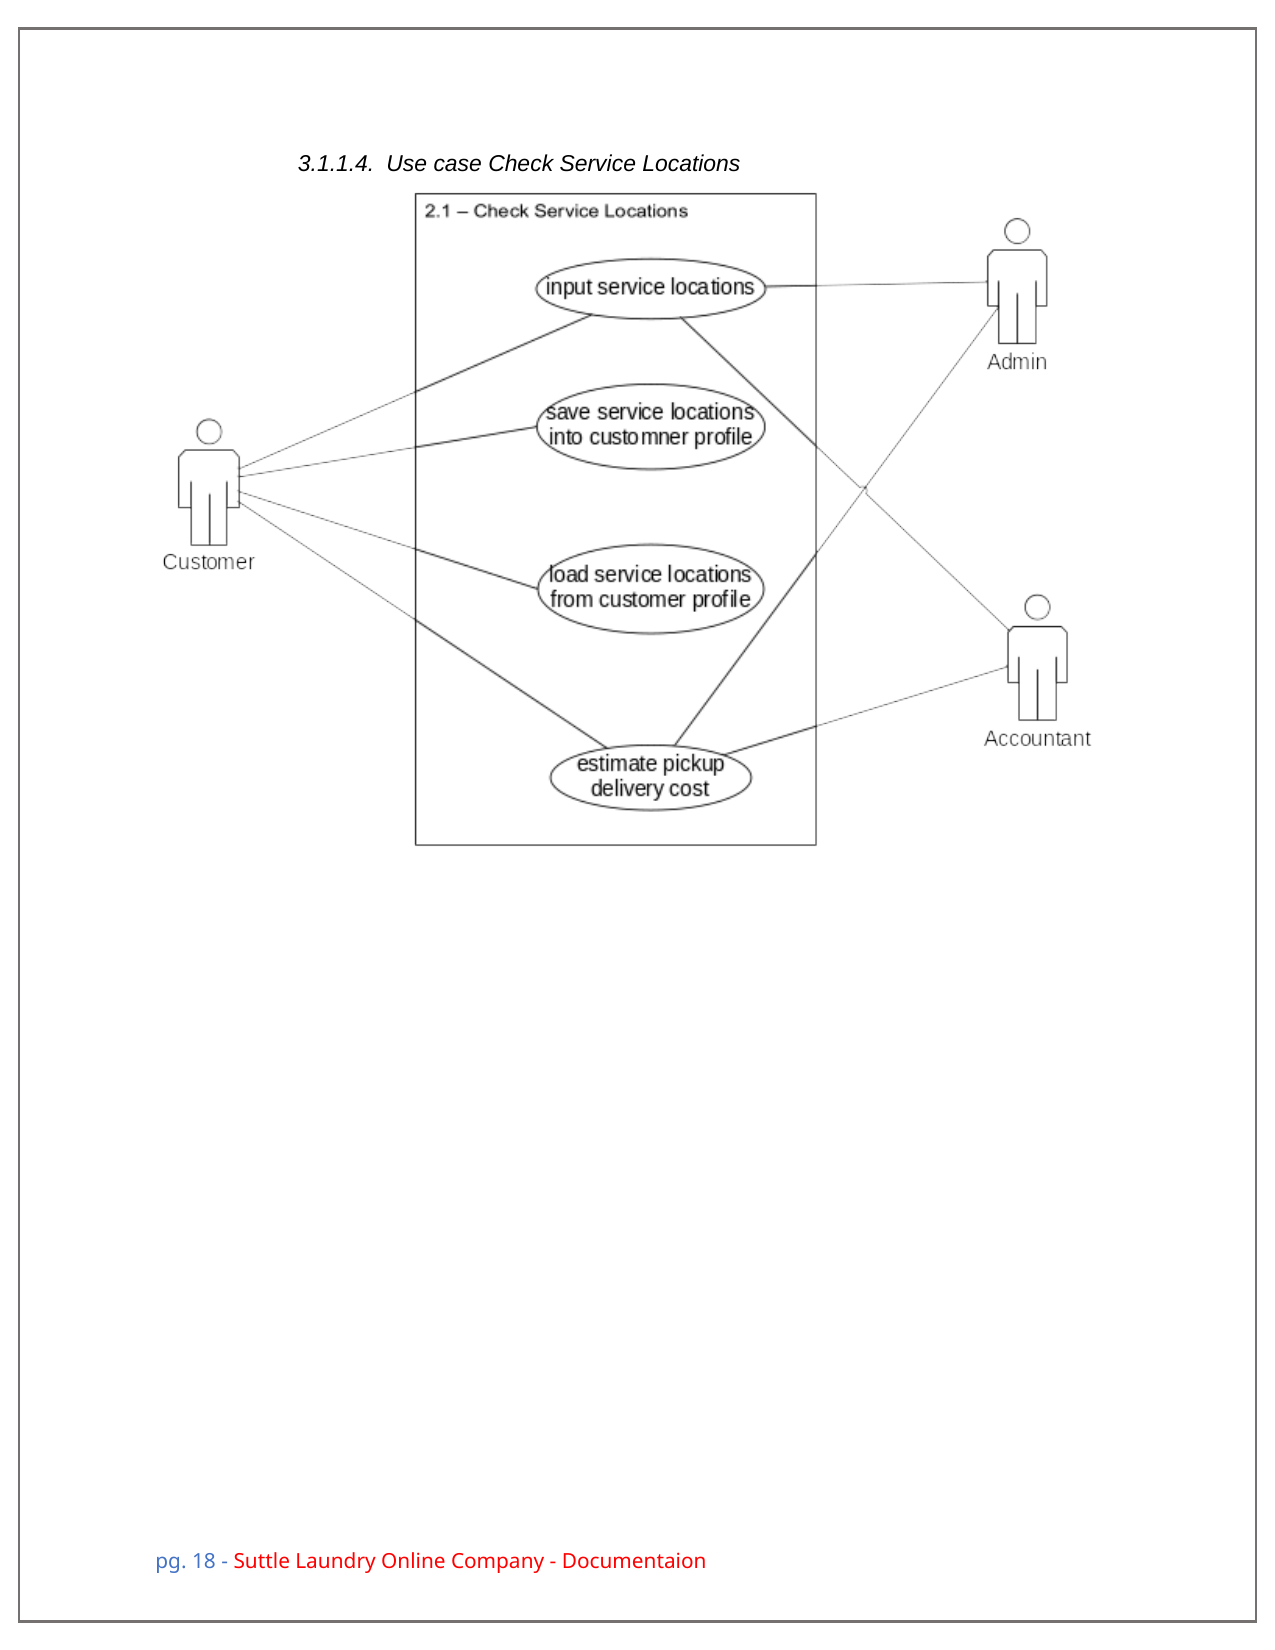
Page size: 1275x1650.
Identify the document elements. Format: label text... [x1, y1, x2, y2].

subtitle Use case Check Service Locations [298, 150, 1125, 176]
